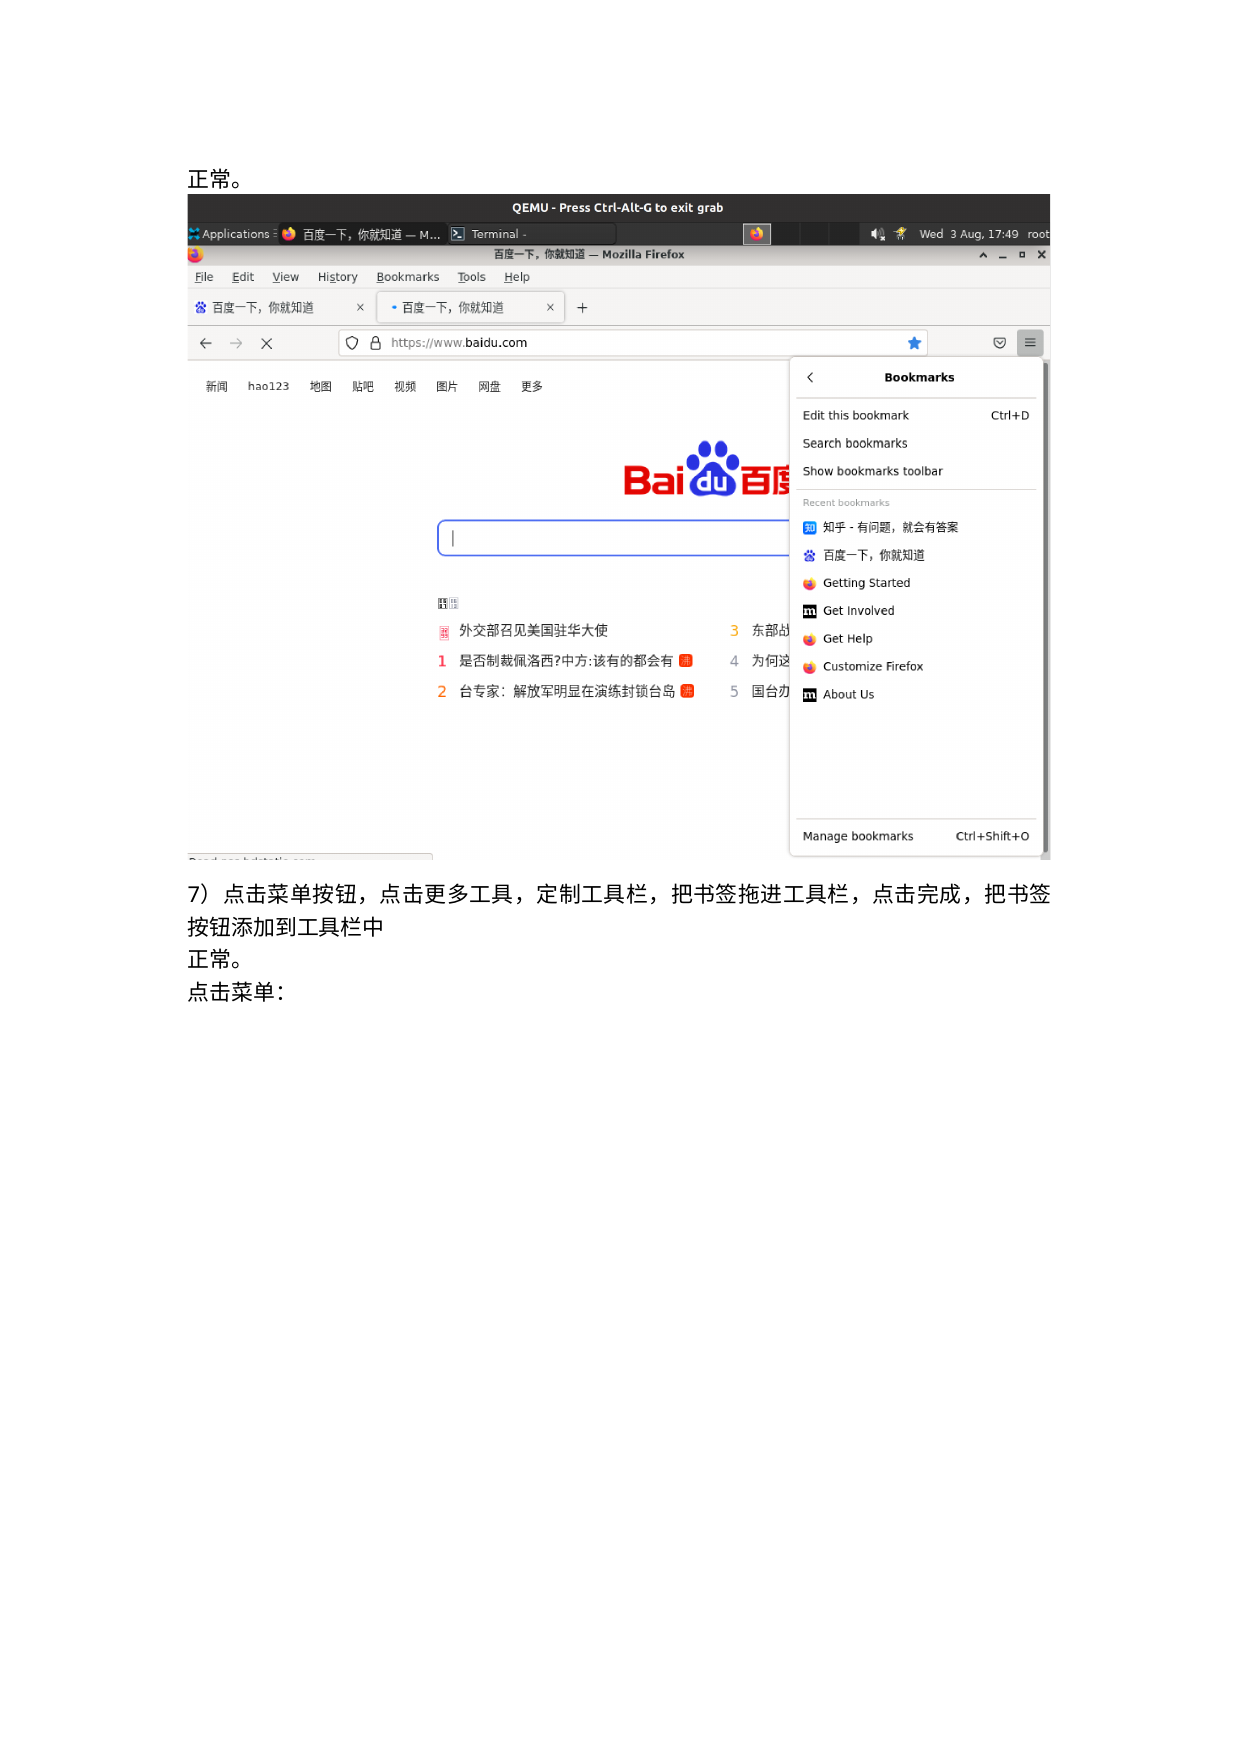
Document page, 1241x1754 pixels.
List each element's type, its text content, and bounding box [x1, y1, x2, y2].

text 点击菜单： [187, 974, 1053, 1007]
text 正常。 [187, 162, 1053, 194]
picture [187, 194, 1050, 860]
text 7）点击菜单按钮，点击更多工具，定制工具栏，把书签拖进工具栏，点击完成，把书签按钮添加到工具栏中 [187, 877, 1053, 942]
text 正常。 [187, 942, 1053, 974]
